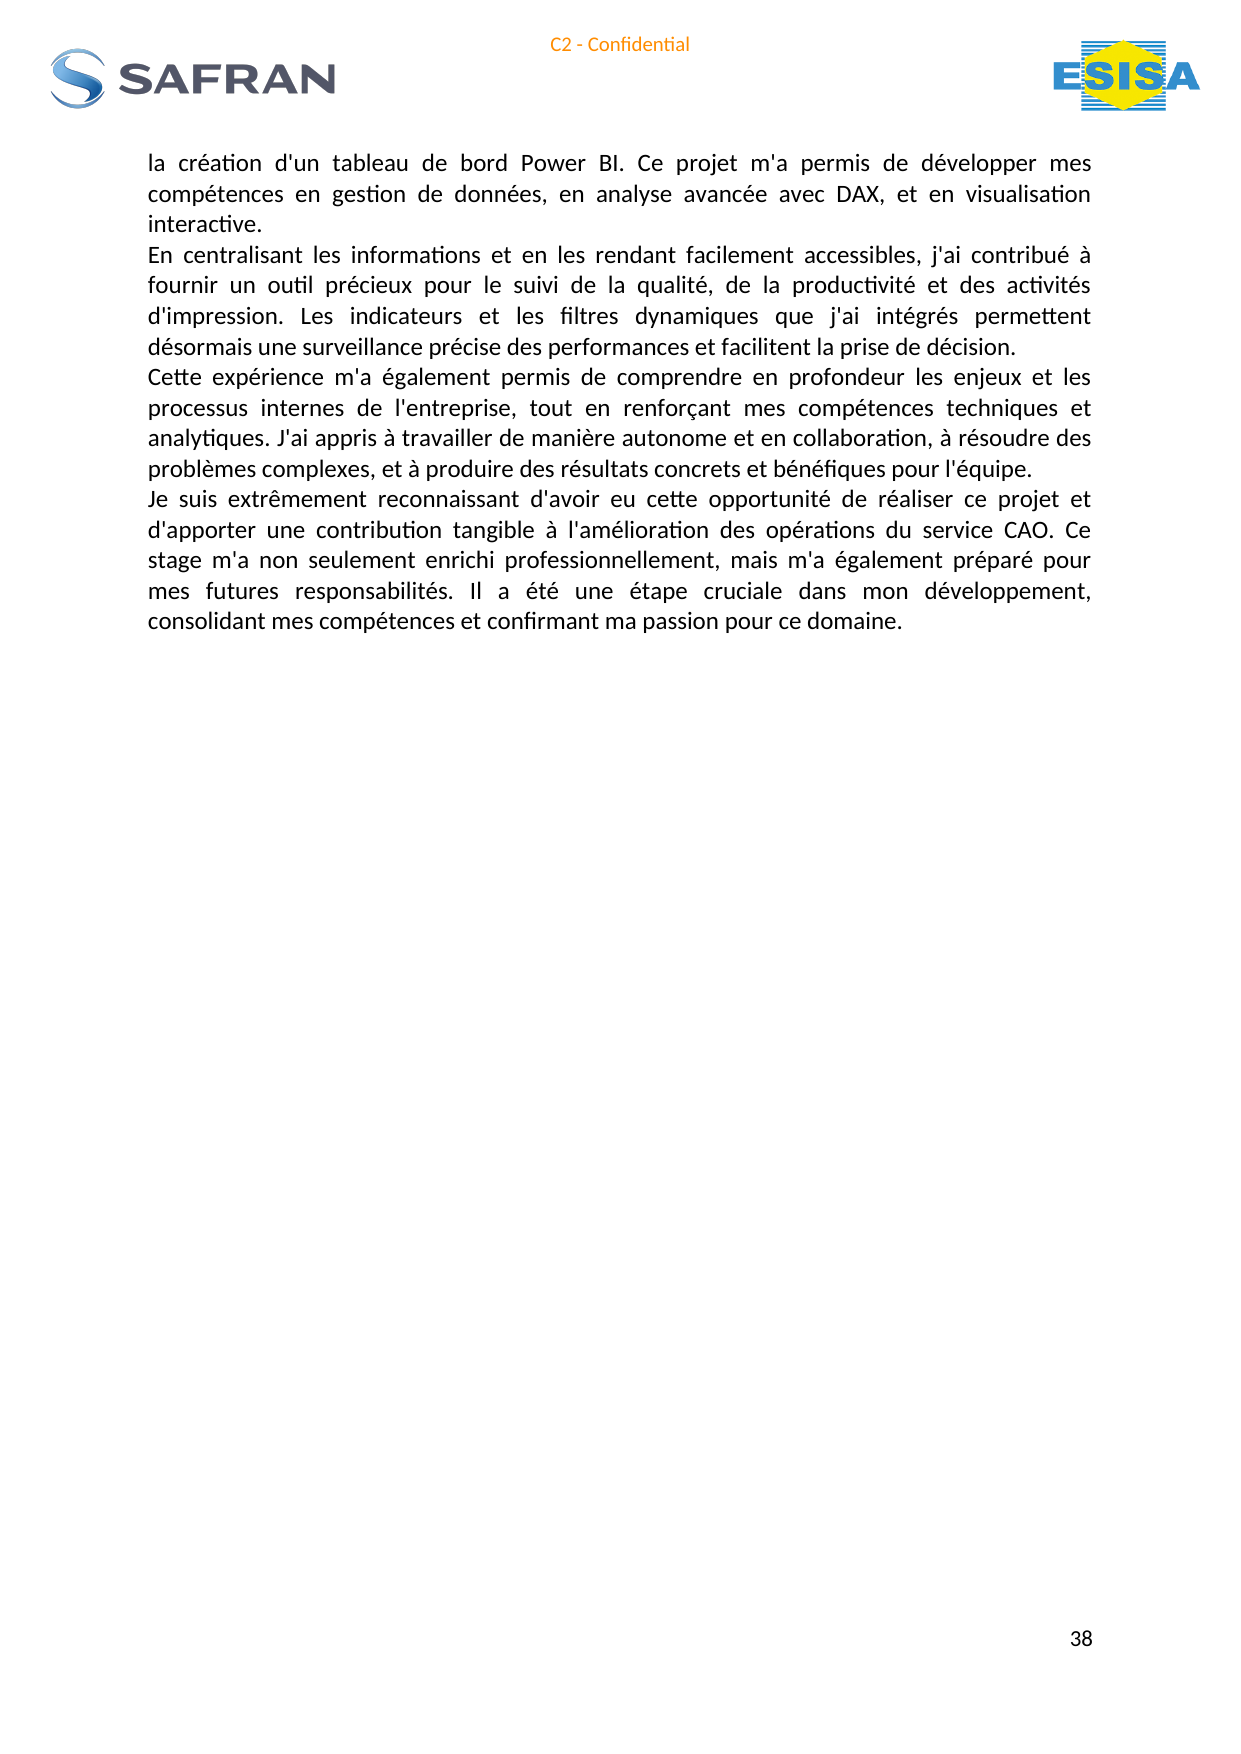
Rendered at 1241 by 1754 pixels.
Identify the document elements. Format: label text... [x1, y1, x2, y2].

text Cette expérience m'a également permis de comprendre en profondeur les enjeux et les processus internes de l'entreprise, tout en renforçant mes compétences techniques et analytiques. J'ai appris à travailler de manière autonome et en collaboration, à résoudre des problèmes complexes, et à produire des résultats concrets et bénéfiques pour l'équipe. [148, 361, 1093, 483]
picture [22, 20, 363, 137]
text En centralisant les informations et en les rendant facilement accessibles, j'ai contribué à fournir un outil précieux pour le suivi de la qualité, de la productivité et des activités d'impression. Les indicateurs et les filtres dynamiques que j'ai intégrés permettent désormais une surveillance précise des performances et facilitent la prise de décision. [148, 239, 1093, 361]
picture [1050, 9, 1206, 148]
text Je suis extrêmement reconnaissant d'avoir eu cette opportunité de réaliser ce projet et d'apporter une contribution tangible à l'amélioration des opérations du service CAO. Ce stage m'a non seulement enrichi professionnellement, mais m'a également préparé pour mes futures responsabilités. Il a été une étape cruciale dans mon développement, consolidant mes compétences et confirmant ma passion pour ce domaine. [148, 483, 1093, 636]
